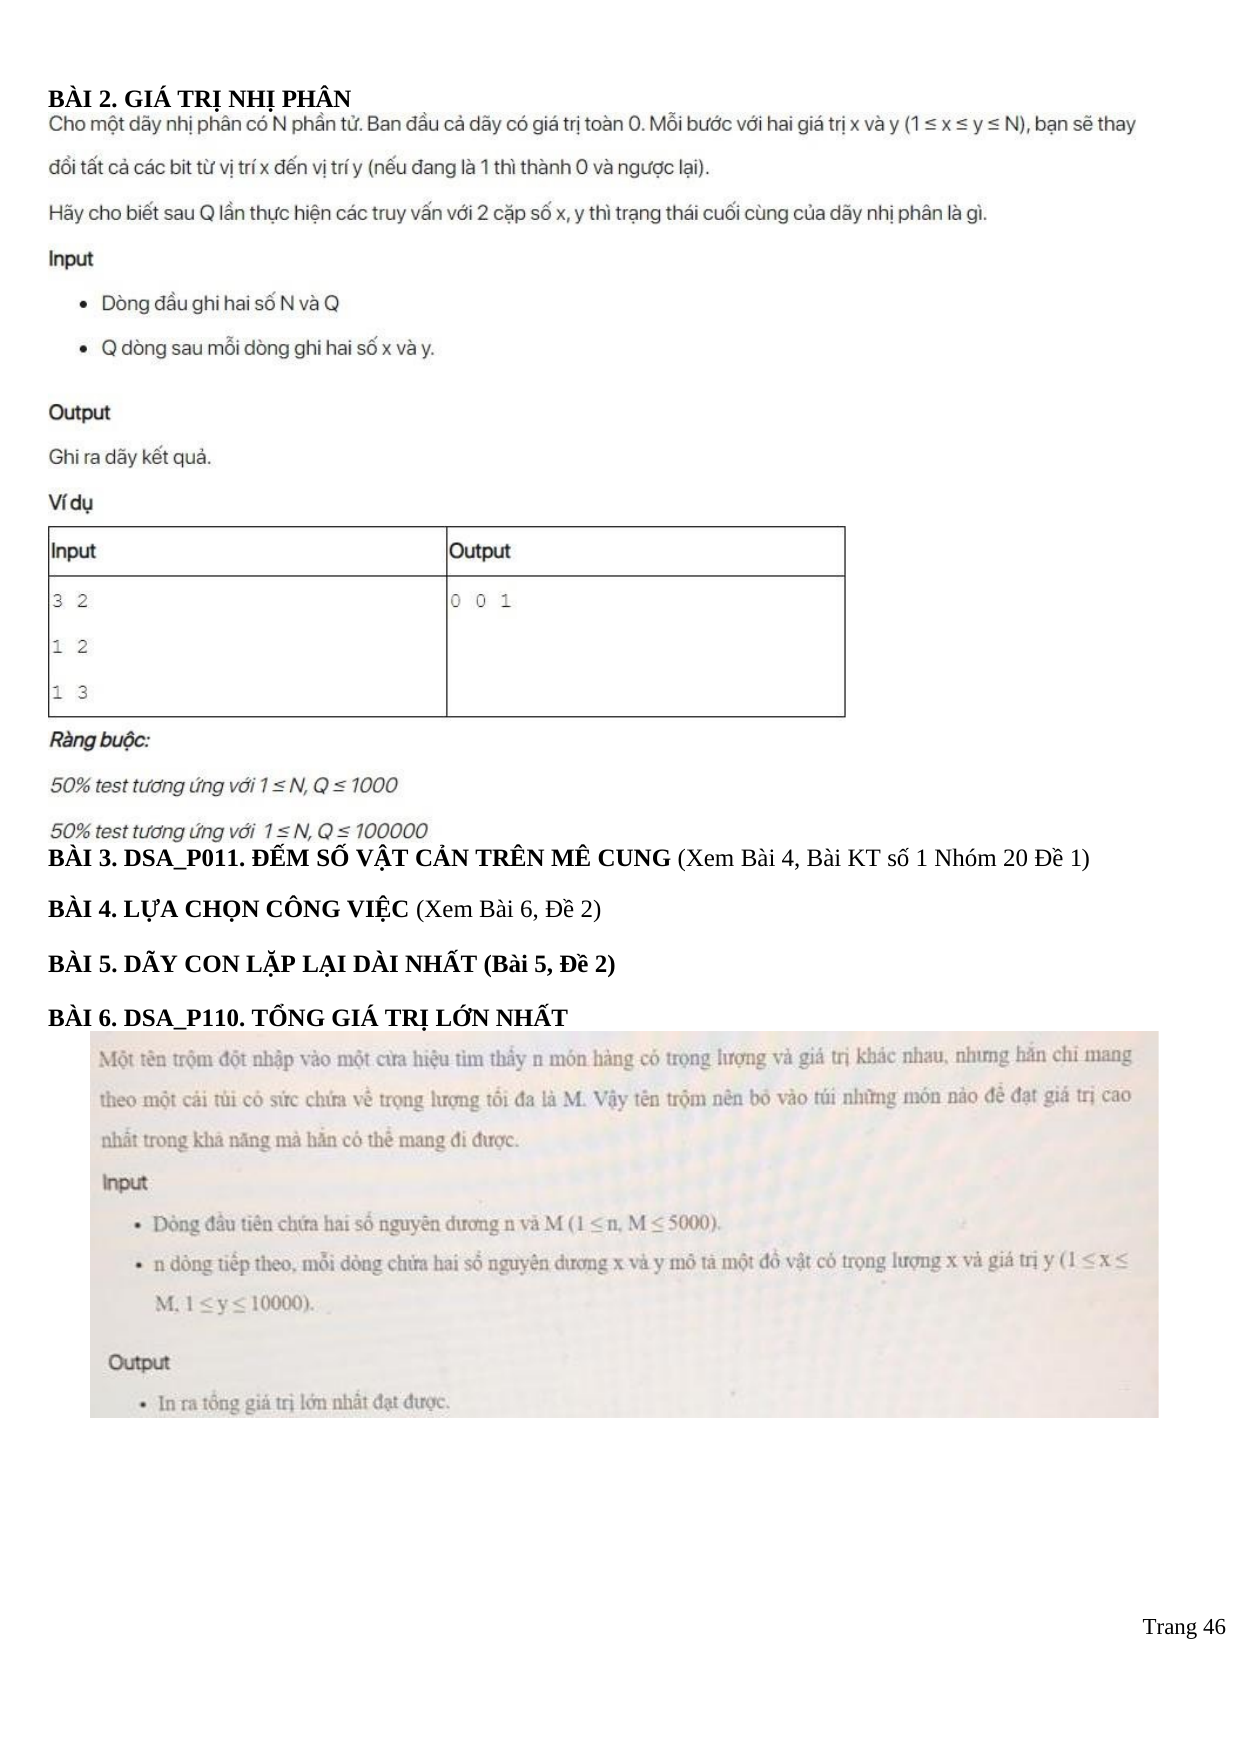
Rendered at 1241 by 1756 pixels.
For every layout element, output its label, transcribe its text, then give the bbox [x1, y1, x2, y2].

text BÀI 2. GIÁ TRỊ NHỊ PHÂN [48, 84, 1226, 113]
picture [90, 1031, 1159, 1418]
picture [47, 112, 1137, 843]
text BÀI 3. DSA_P011. ĐẾM SỐ VẬT CẢN TRÊN MÊ CUNG (Xem Bài 4, Bài KT số 1 Nhóm 20 Đề 1) [48, 843, 1226, 872]
text BÀI 4. LỰA CHỌN CÔNG VIỆC (Xem Bài 6, Đề 2) BÀI 5. DÃY CON LẶP LẠI DÀI NHẤT (Bài 5, Đề 2) BÀI 6. DSA_P110. TỔNG GIÁ TRỊ LỚN NHẤT [48, 894, 643, 1032]
